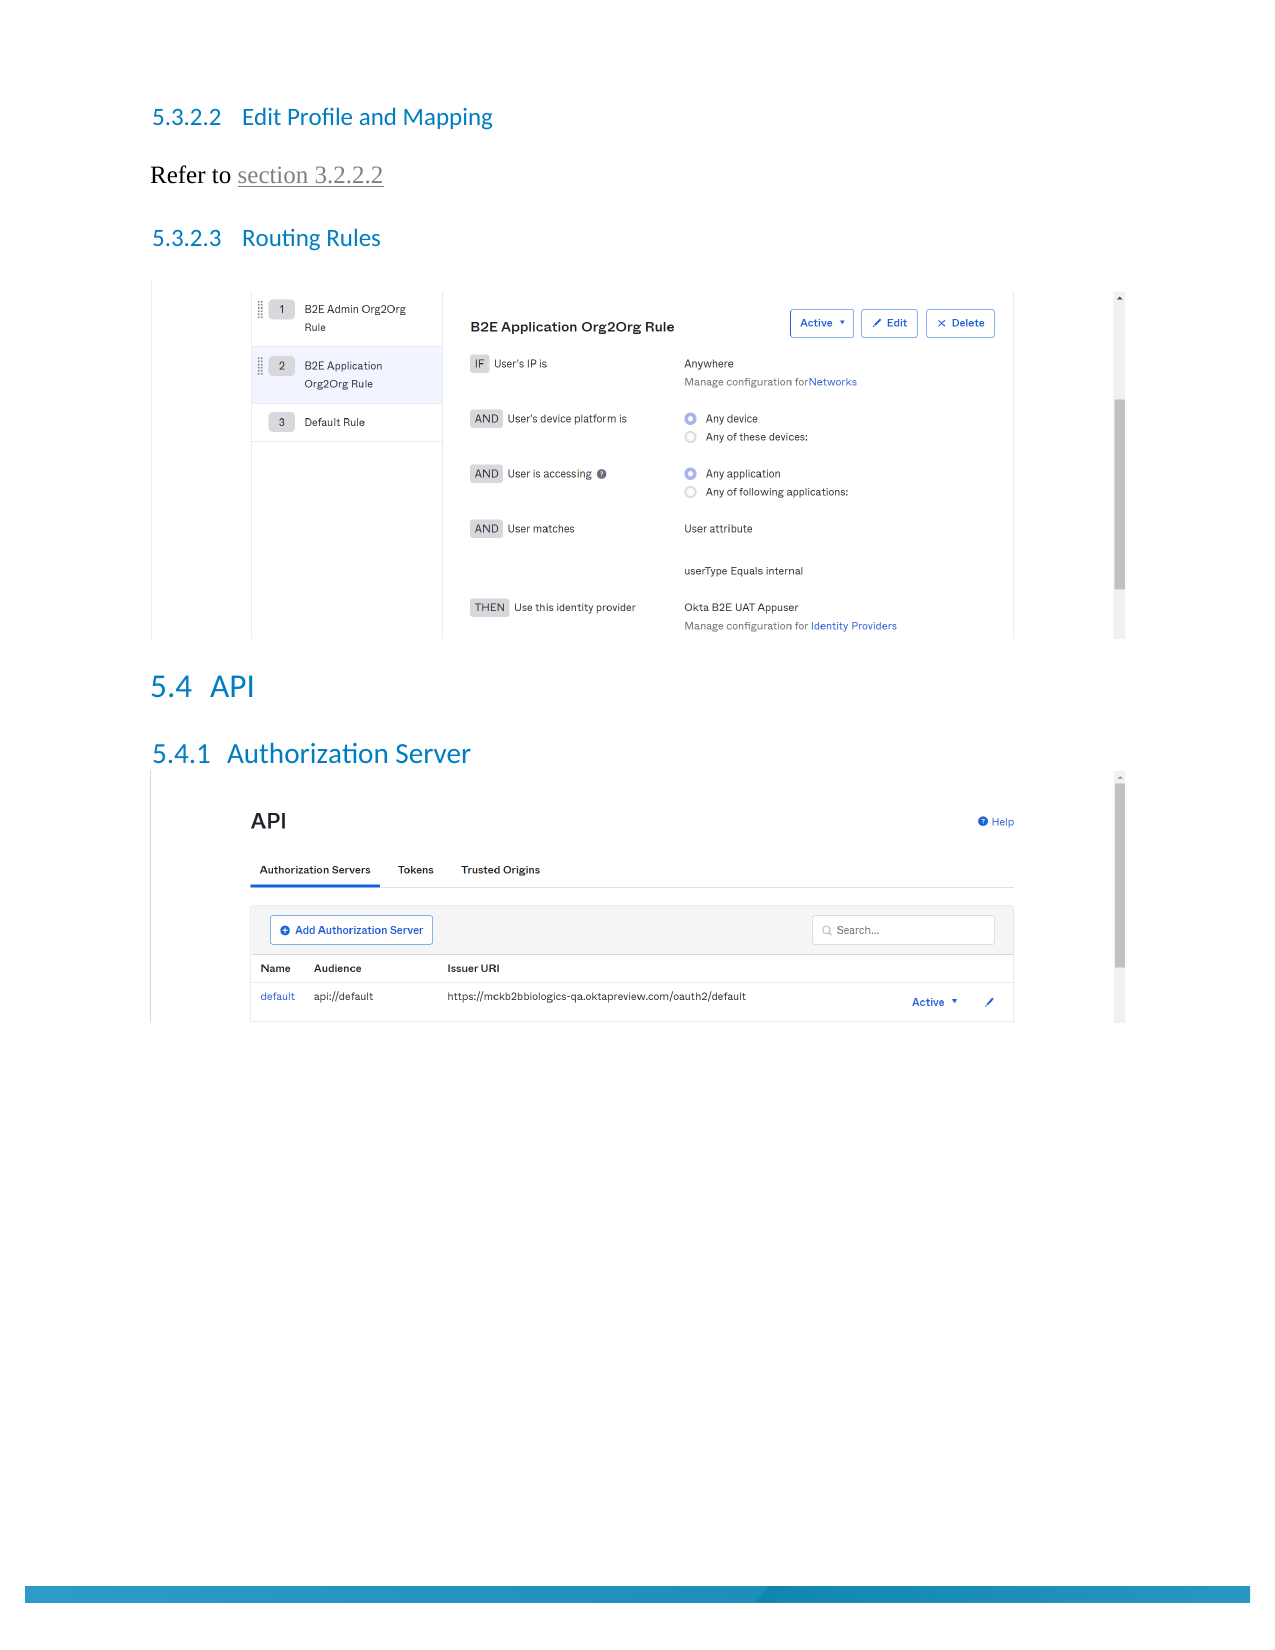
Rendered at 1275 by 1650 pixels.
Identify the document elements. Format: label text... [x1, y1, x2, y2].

picture [25, 1586, 1250, 1603]
subtitle Routing Rules [152, 222, 1125, 253]
subtitle API [150, 666, 1125, 706]
picture [150, 281, 1125, 639]
picture [150, 770, 1125, 1023]
subtitle Edit Profile and Mapping [152, 101, 1125, 132]
subtitle Authorization Server [152, 735, 1125, 770]
text Refer to section 3.2.2.2 [150, 161, 1125, 189]
